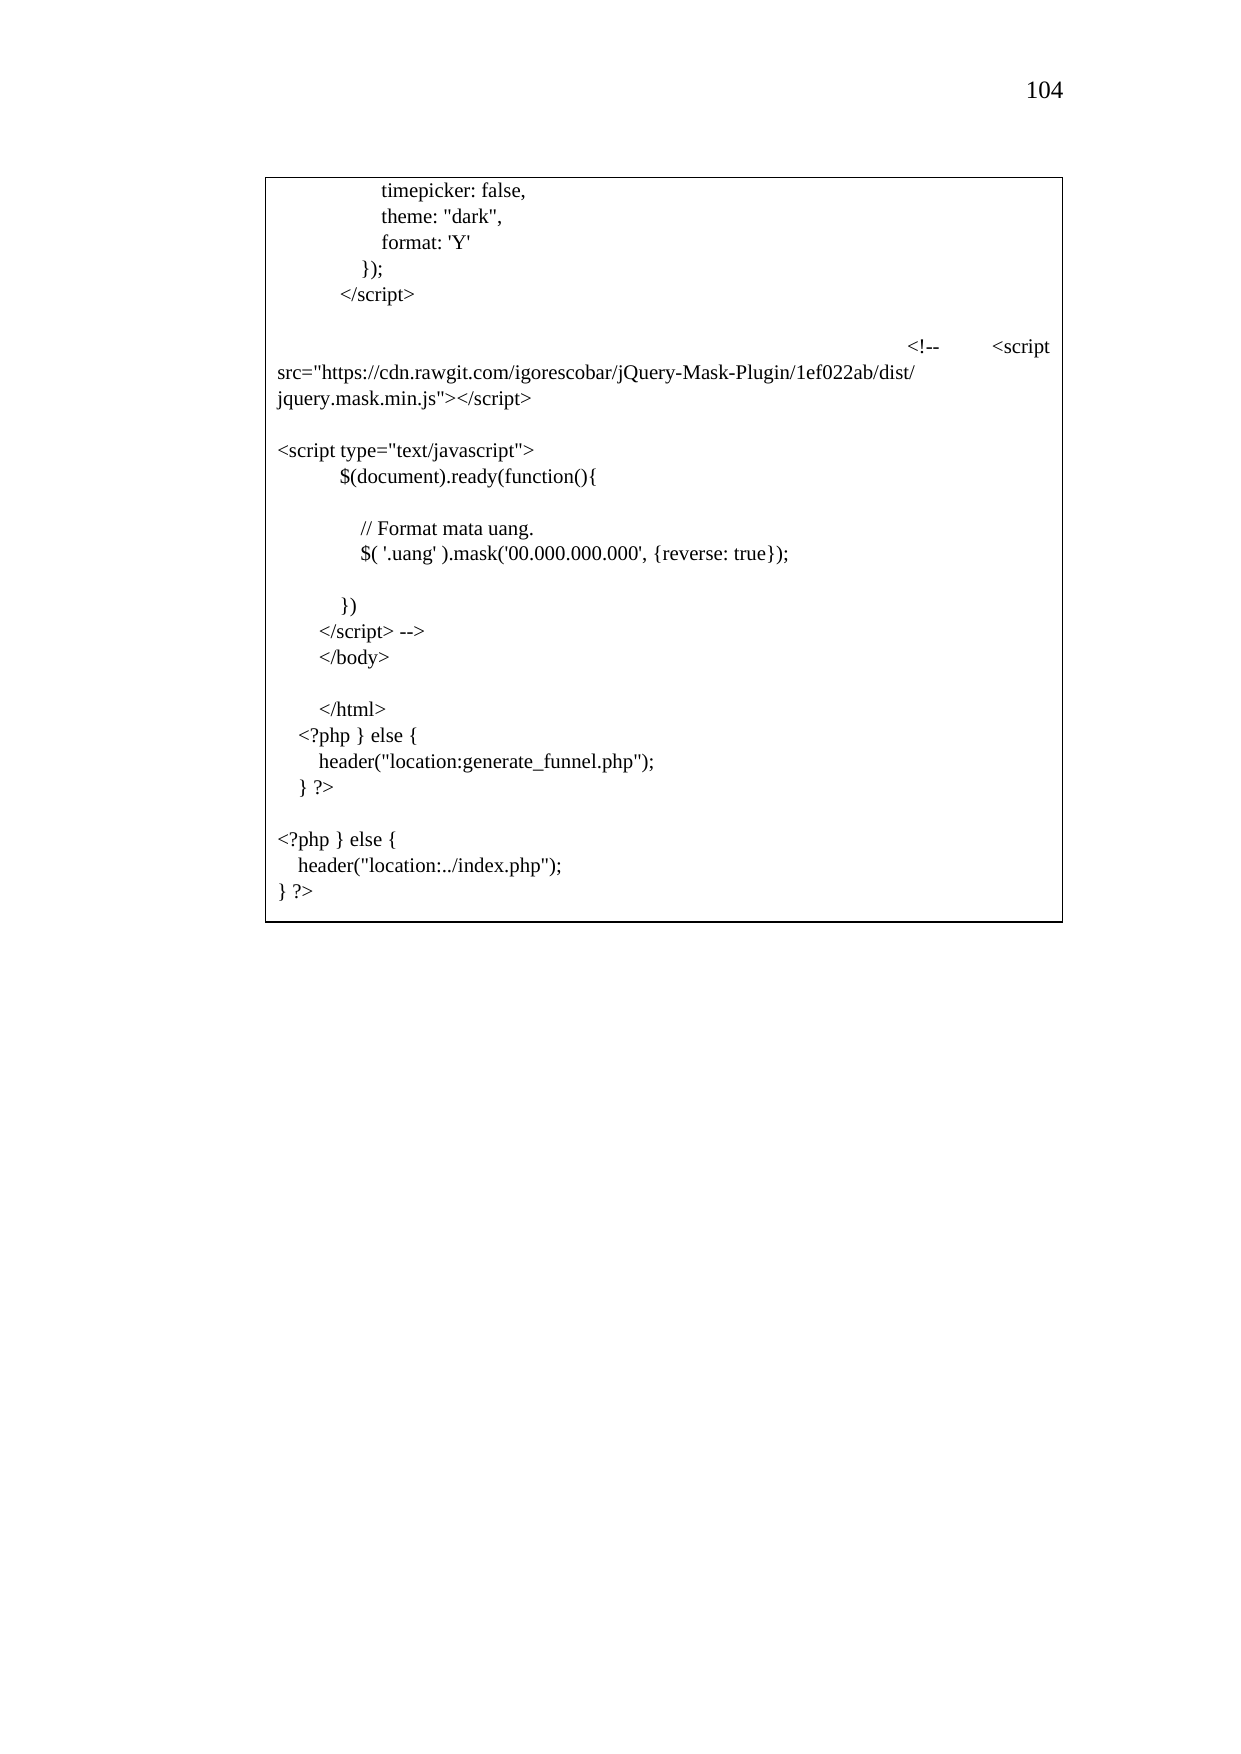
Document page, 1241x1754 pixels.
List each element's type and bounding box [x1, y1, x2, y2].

table_header [266, 178, 1062, 921]
